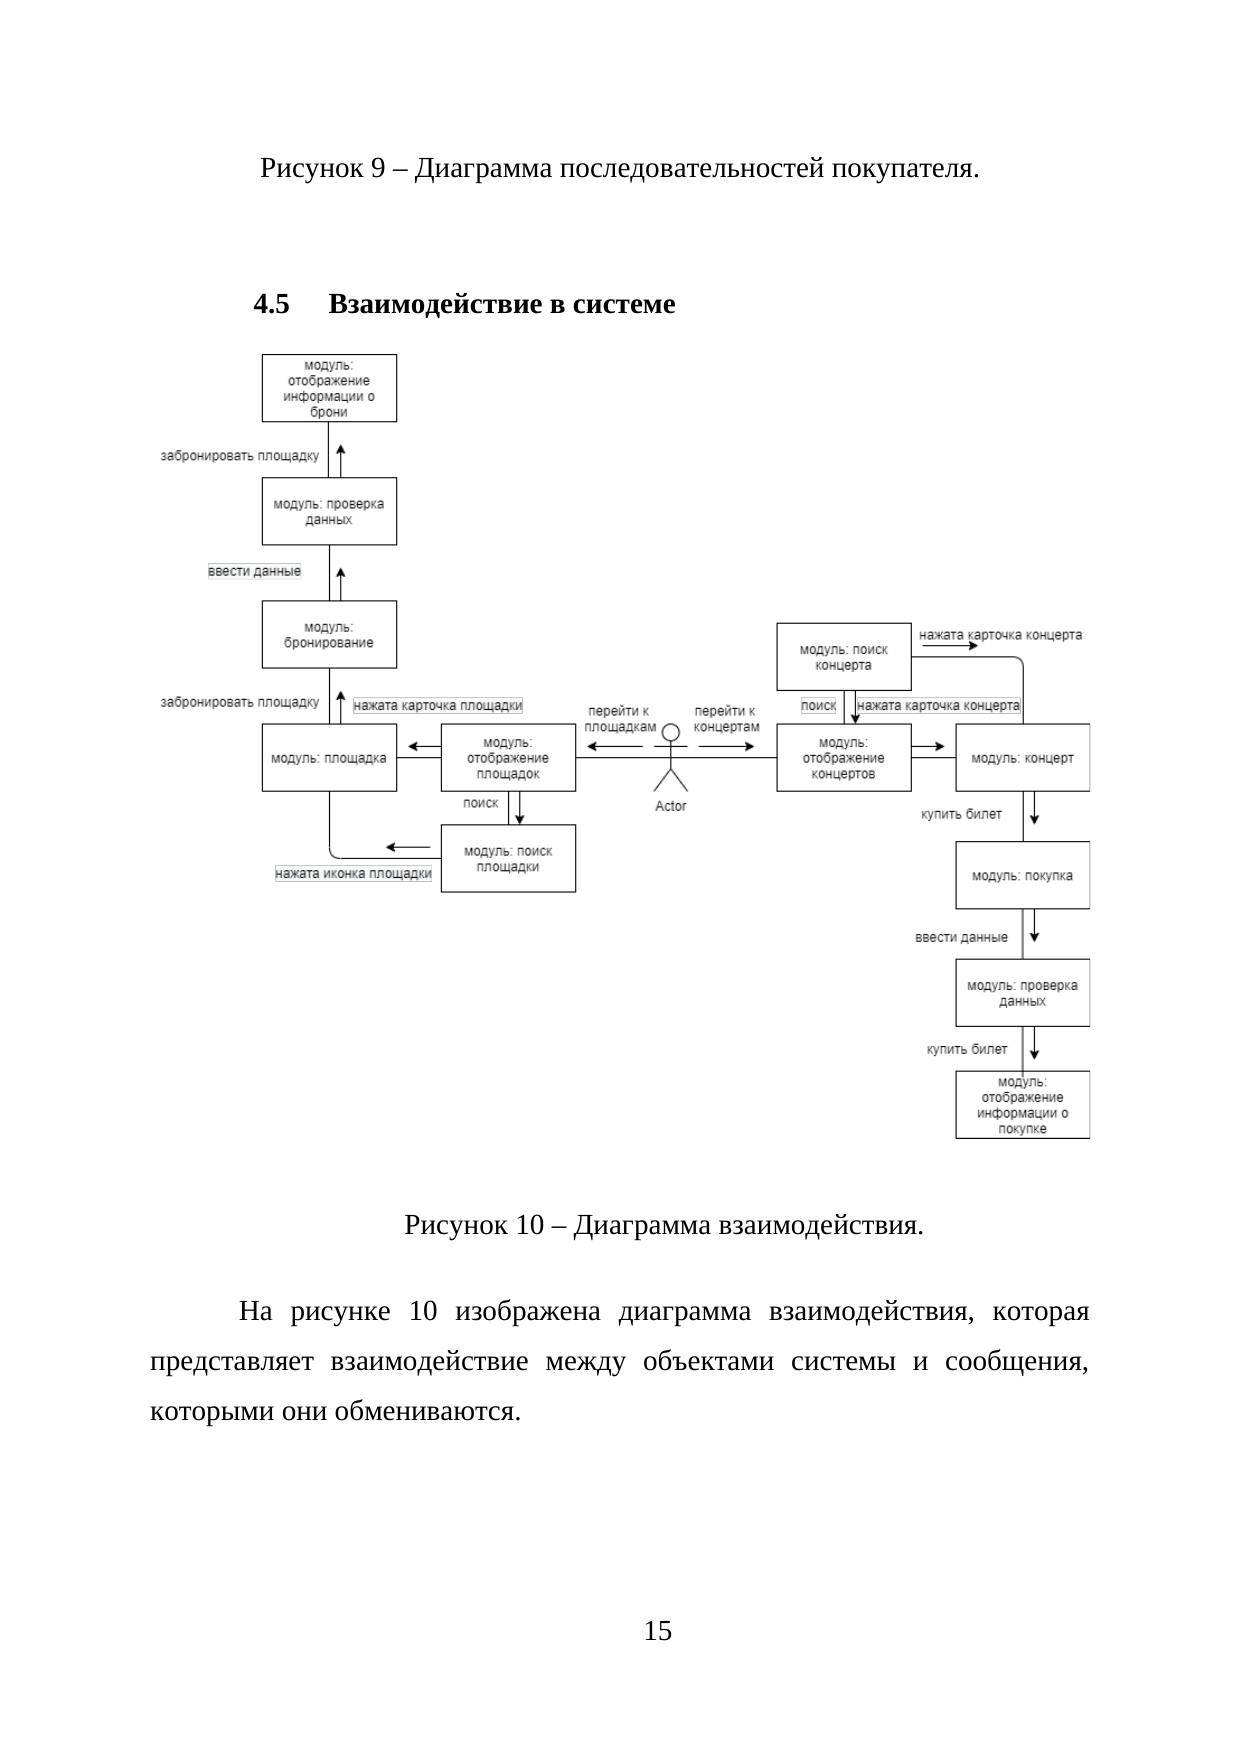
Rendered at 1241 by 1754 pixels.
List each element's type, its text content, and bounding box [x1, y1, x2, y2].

subtitle Взаимодействие в системе [253, 286, 1090, 319]
text Рисунок 9 – Диаграмма последовательностей покупателя. [150, 150, 1090, 183]
picture [150, 354, 1091, 1139]
text Рисунок 10 – Диаграмма взаимодействия. [150, 1139, 1090, 1241]
text На рисунке 10 изображена диаграмма взаимодействия, которая представляет взаимодействие между объектами системы и сообщения, которыми они обмениваются. [150, 1293, 1090, 1427]
